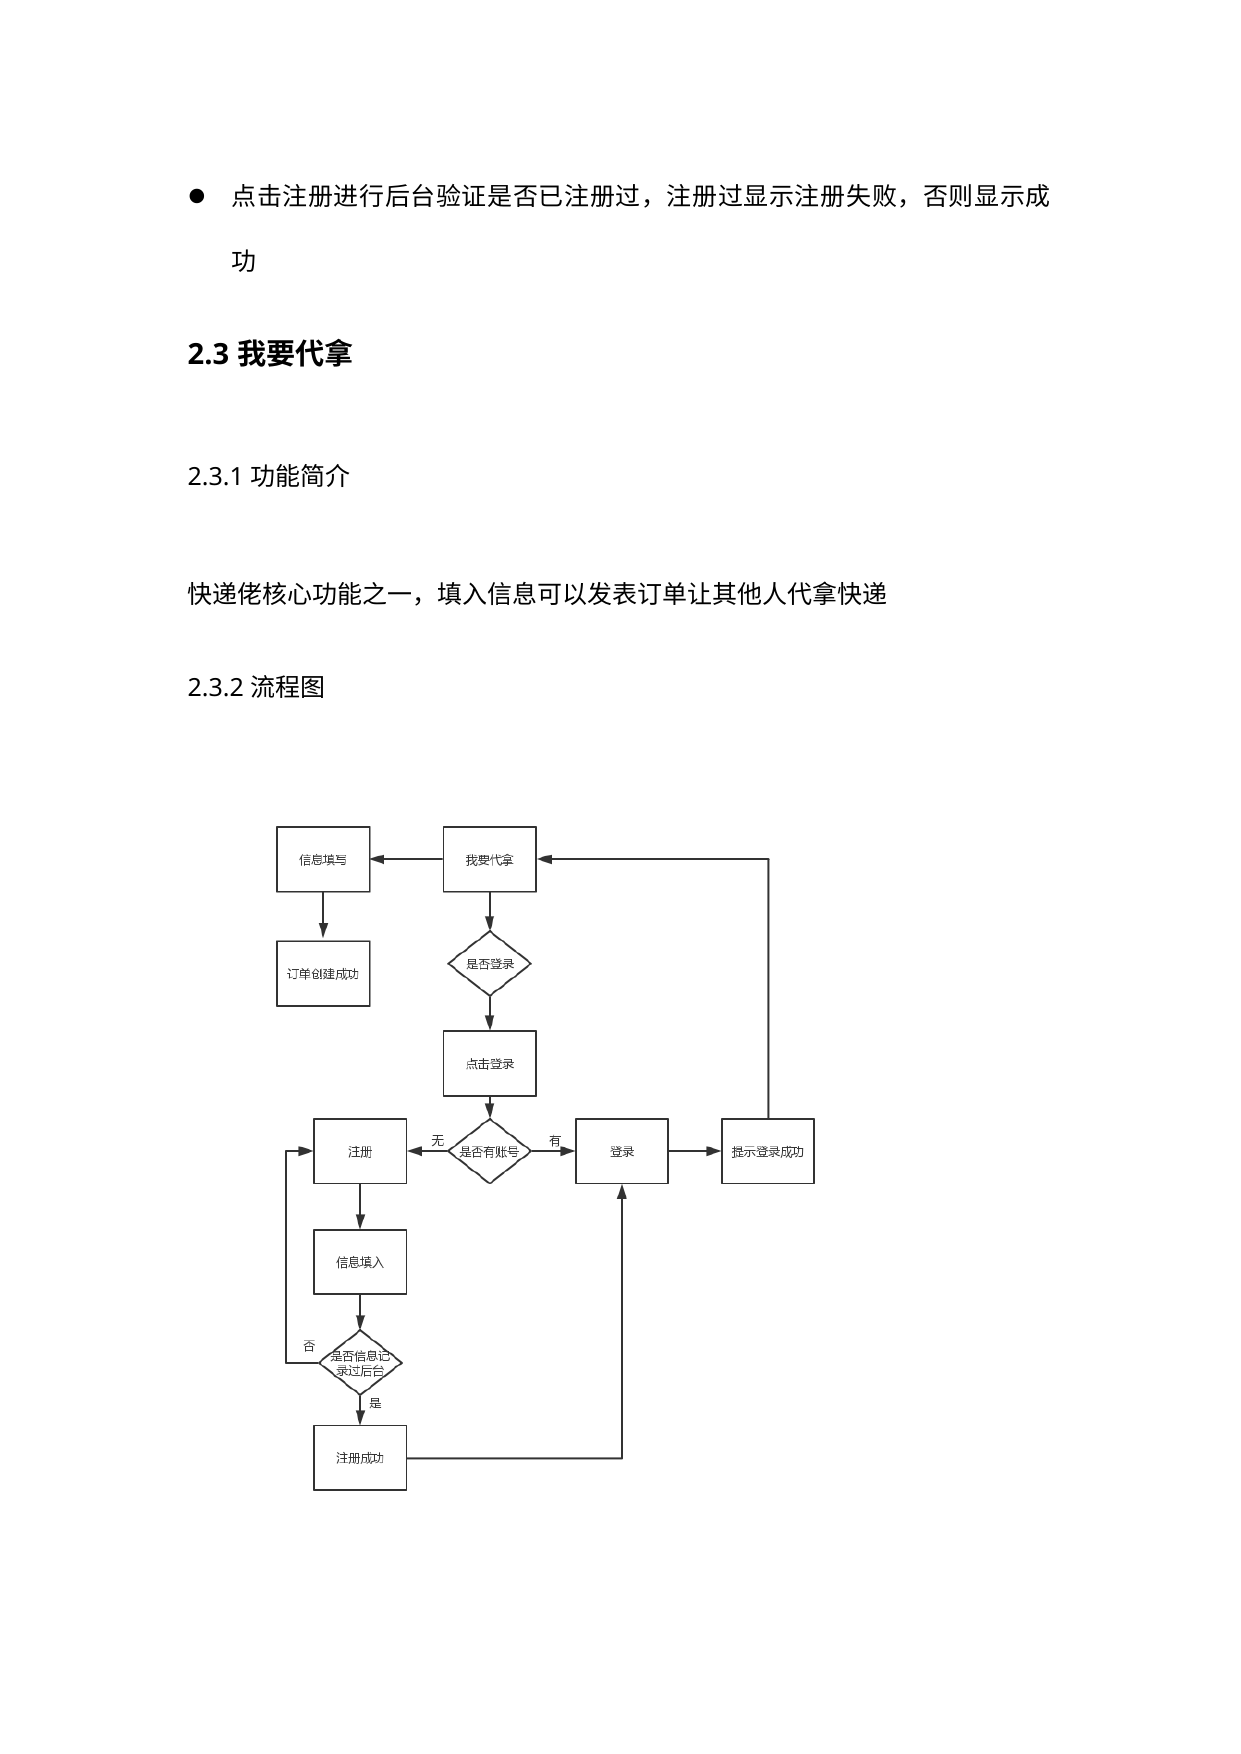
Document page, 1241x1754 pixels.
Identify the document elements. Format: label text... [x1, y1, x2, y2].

subtitle 2.3.1 功能简介 [187, 442, 1053, 507]
subtitle 2.3 我要代拿 [187, 319, 1053, 384]
text 快递佬核心功能之一，填入信息可以发表订单让其他人代拿快递 [187, 561, 1053, 626]
list 点击注册进行后台验证是否已注册过，注册过显示注册失败，否则显示成功 [187, 162, 1053, 292]
picture [187, 771, 871, 1547]
subtitle 2.3.2 流程图 [187, 653, 1053, 718]
